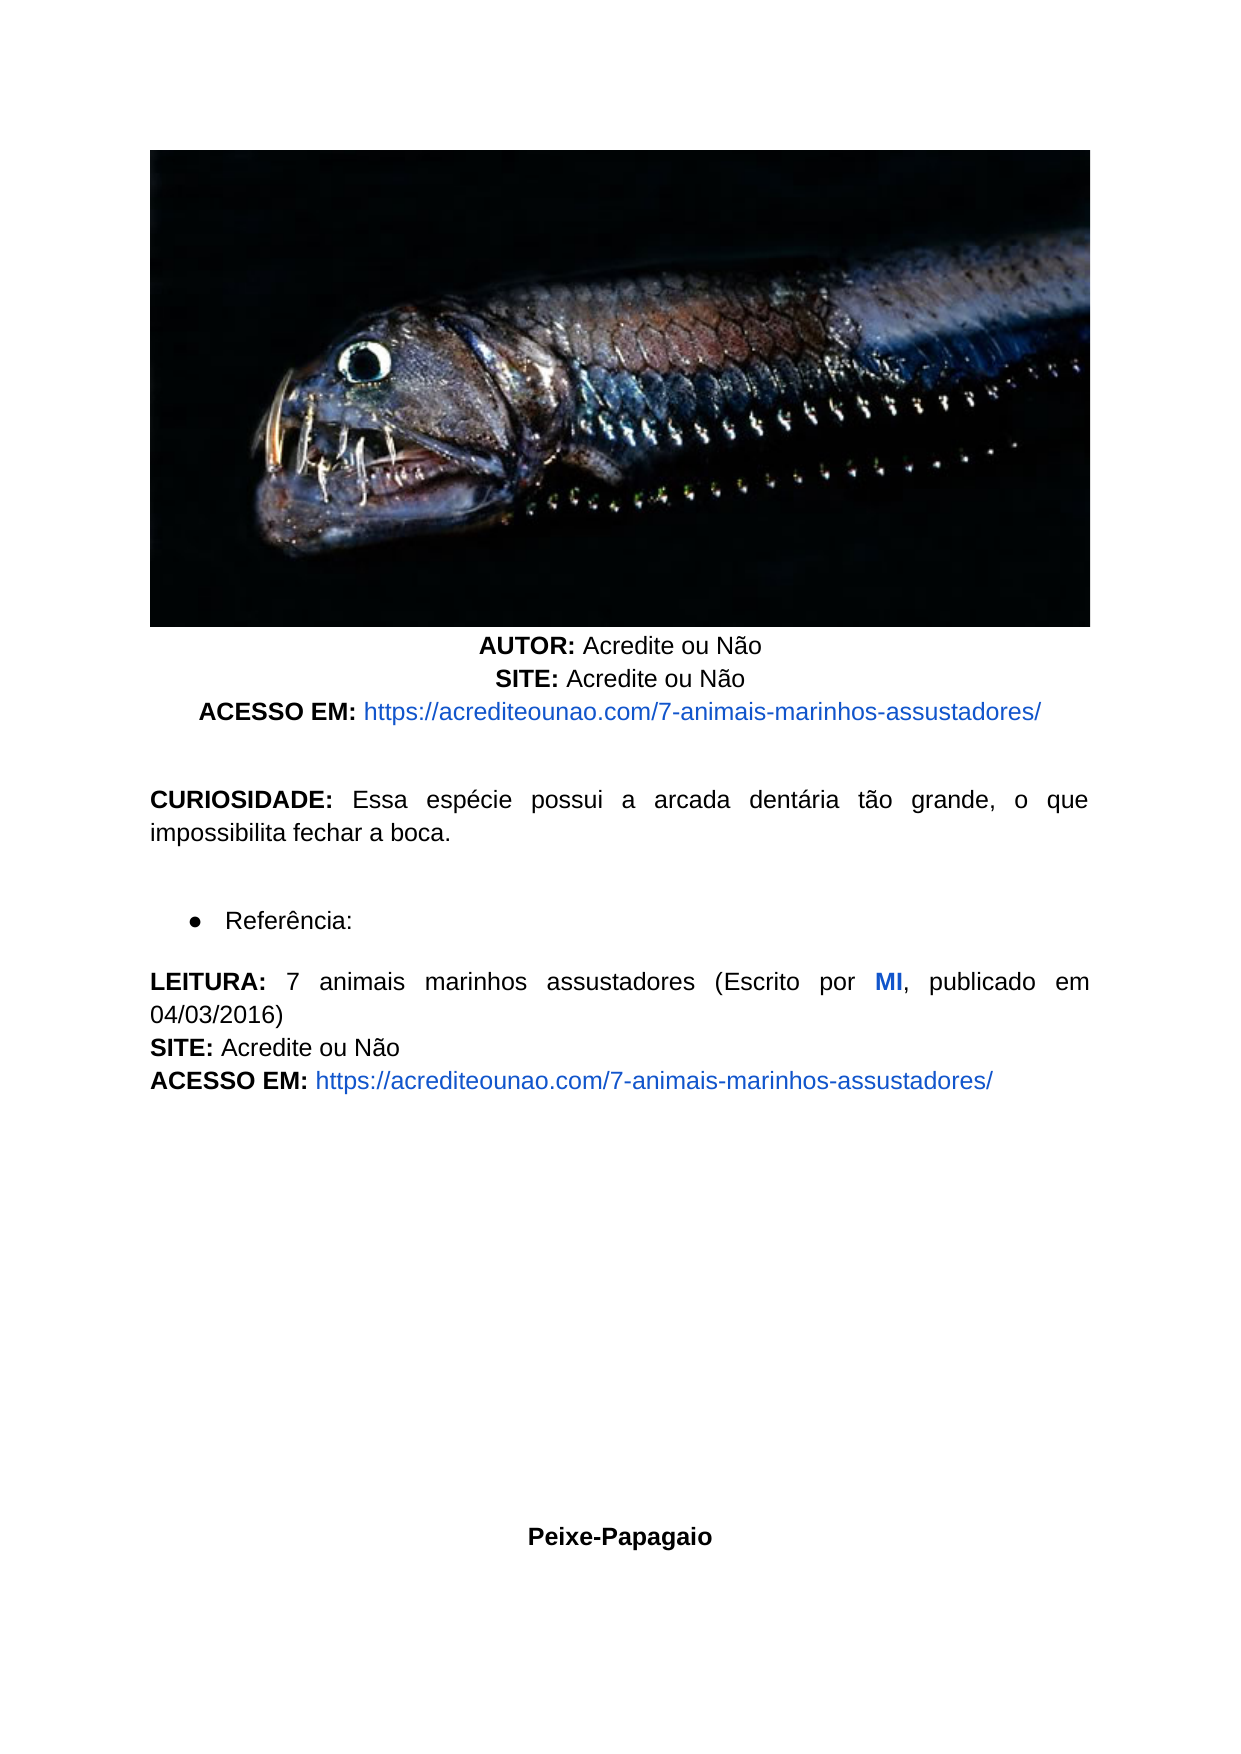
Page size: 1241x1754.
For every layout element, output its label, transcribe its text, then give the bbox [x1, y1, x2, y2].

text ACESSO EM: https://acrediteounao.com/7-animais-marinhos-assustadores/ [150, 1066, 1090, 1094]
picture [150, 150, 1091, 627]
list Referência: [187, 906, 1090, 935]
text Peixe-Papagaio [150, 1522, 1090, 1551]
text CURIOSIDADE: Essa espécie possui a arcada dentária tão grande, o que impossibilita fechar a boca. [150, 785, 1090, 847]
text ACESSO EM: https://acrediteounao.com/7-animais-marinhos-assustadores/ [150, 697, 1090, 726]
text AUTOR: Acredite ou Não [150, 631, 1090, 660]
text SITE: Acredite ou Não [150, 1033, 1090, 1061]
text SITE: Acredite ou Não [150, 664, 1090, 693]
text LEITURA: 7 animais marinhos assustadores (Escrito por MI, publicado em 04/03/2016) [150, 967, 1090, 1028]
